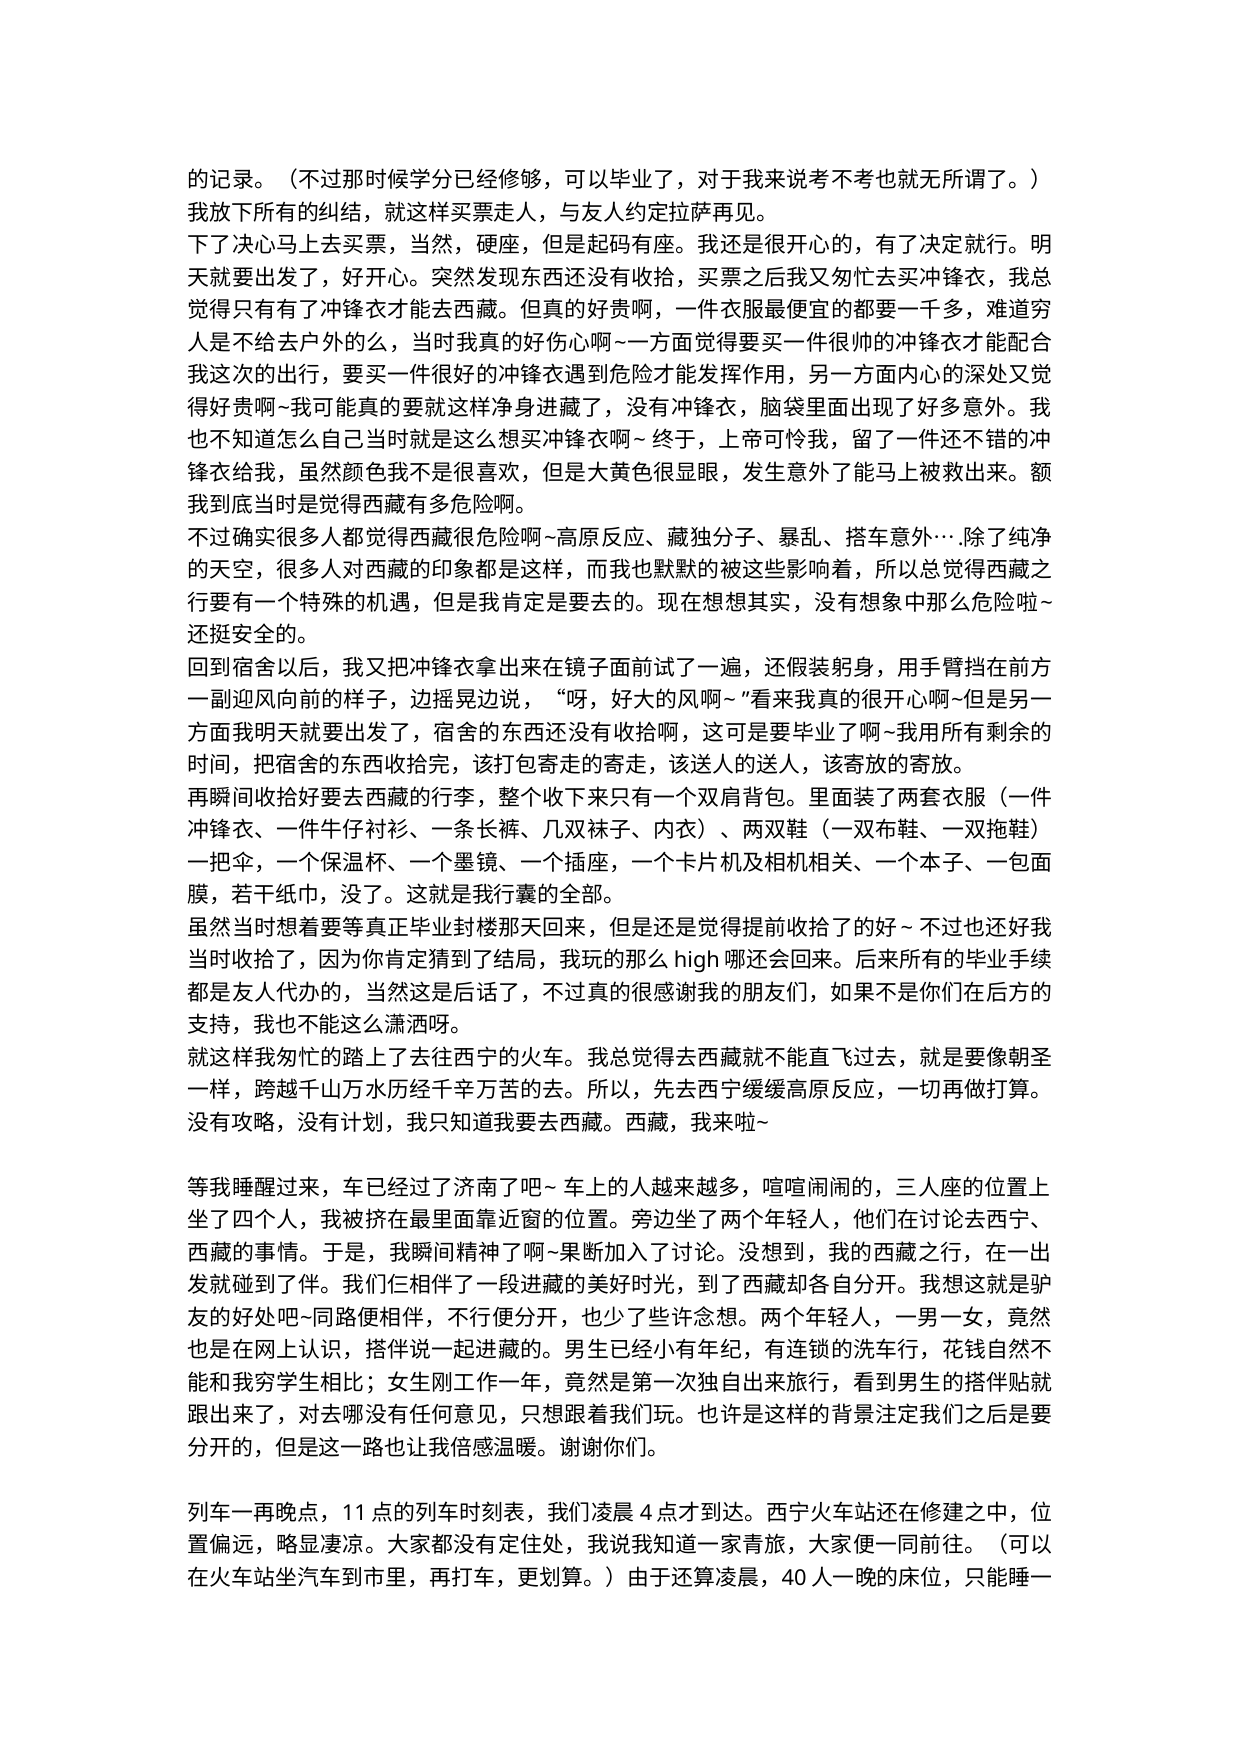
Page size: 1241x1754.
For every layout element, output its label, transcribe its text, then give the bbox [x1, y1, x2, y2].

text 虽然当时想着要等真正毕业封楼那天回来，但是还是觉得提前收拾了的好~ 不过也还好我当时收拾了，因为你肯定猜到了结局，我玩的那么high哪还会回来。后来所有的毕业手续都是友人代办的，当然这是后话了，不过真的很感谢我的朋友们，如果不是你们在后方的支持，我也不能这么潇洒呀。 [187, 909, 1053, 1039]
text 回到宿舍以后，我又把冲锋衣拿出来在镜子面前试了一遍，还假装躬身，用手臂挡在前方，一副迎风向前的样子，边摇晃边说，“呀，好大的风啊~ ”看来我真的很开心啊~但是另一方面我明天就要出发了，宿舍的东西还没有收拾啊，这可是要毕业了啊~我用所有剩余的时间，把宿舍的东西收拾完，该打包寄走的寄走，该送人的送人，该寄放的寄放。 [187, 649, 1053, 779]
text 等我睡醒过来，车已经过了济南了吧~ 车上的人越来越多，喧喧闹闹的，三人座的位置上坐了四个人，我被挤在最里面靠近窗的位置。旁边坐了两个年轻人，他们在讨论去西宁、西藏的事情。于是，我瞬间精神了啊~果断加入了讨论。没想到，我的西藏之行，在一出发就碰到了伴。我们仨相伴了一段进藏的美好时光，到了西藏却各自分开。我想这就是驴友的好处吧~同路便相伴，不行便分开，也少了些许念想。两个年轻人，一男一女，竟然也是在网上认识，搭伴说一起进藏的。男生已经小有年纪，有连锁的洗车行，花钱自然不能和我穷学生相比；女生刚工作一年，竟然是第一次独自出来旅行，看到男生的搭伴贴就跟出来了，对去哪没有任何意见，只想跟着我们玩。也许是这样的背景注定我们之后是要分开的，但是这一路也让我倍感温暖。谢谢你们。 [187, 1169, 1053, 1462]
text 下了决心马上去买票，当然，硬座，但是起码有座。我还是很开心的，有了决定就行。明天就要出发了，好开心。突然发现东西还没有收拾，买票之后我又匆忙去买冲锋衣，我总觉得只有有了冲锋衣才能去西藏。但真的好贵啊，一件衣服最便宜的都要一千多，难道穷人是不给去户外的么，当时我真的好伤心啊~一方面觉得要买一件很帅的冲锋衣才能配合我这次的出行，要买一件很好的冲锋衣遇到危险才能发挥作用，另一方面内心的深处又觉得好贵啊~我可能真的要就这样净身进藏了，没有冲锋衣，脑袋里面出现了好多意外。我也不知道怎么自己当时就是这么想买冲锋衣啊~ 终于，上帝可怜我，留了一件还不错的冲锋衣给我，虽然颜色我不是很喜欢，但是大黄色很显眼，发生意外了能马上被救出来。额，我到底当时是觉得西藏有多危险啊。 [187, 227, 1053, 519]
text 不过确实很多人都觉得西藏很危险啊~高原反应、藏独分子、暴乱、搭车意外….除了纯净的天空，很多人对西藏的印象都是这样，而我也默默的被这些影响着，所以总觉得西藏之行要有一个特殊的机遇，但是我肯定是要去的。现在想想其实，没有想象中那么危险啦~还挺安全的。 [187, 519, 1053, 649]
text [187, 1494, 1053, 1592]
text 再瞬间收拾好要去西藏的行李，整个收下来只有一个双肩背包。里面装了两套衣服（一件冲锋衣、一件牛仔衬衫、一条长裤、几双袜子、内衣）、两双鞋（一双布鞋、一双拖鞋）、一把伞，一个保温杯、一个墨镜、一个插座，一个卡片机及相机相关、一个本子、一包面膜，若干纸巾，没了。这就是我行囊的全部。 [187, 779, 1053, 909]
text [187, 162, 1053, 227]
text 就这样我匆忙的踏上了去往西宁的火车。我总觉得去西藏就不能直飞过去，就是要像朝圣一样，跨越千山万水历经千辛万苦的去。所以，先去西宁缓缓高原反应，一切再做打算。没有攻略，没有计划，我只知道我要去西藏。西藏，我来啦~ [187, 1039, 1053, 1137]
